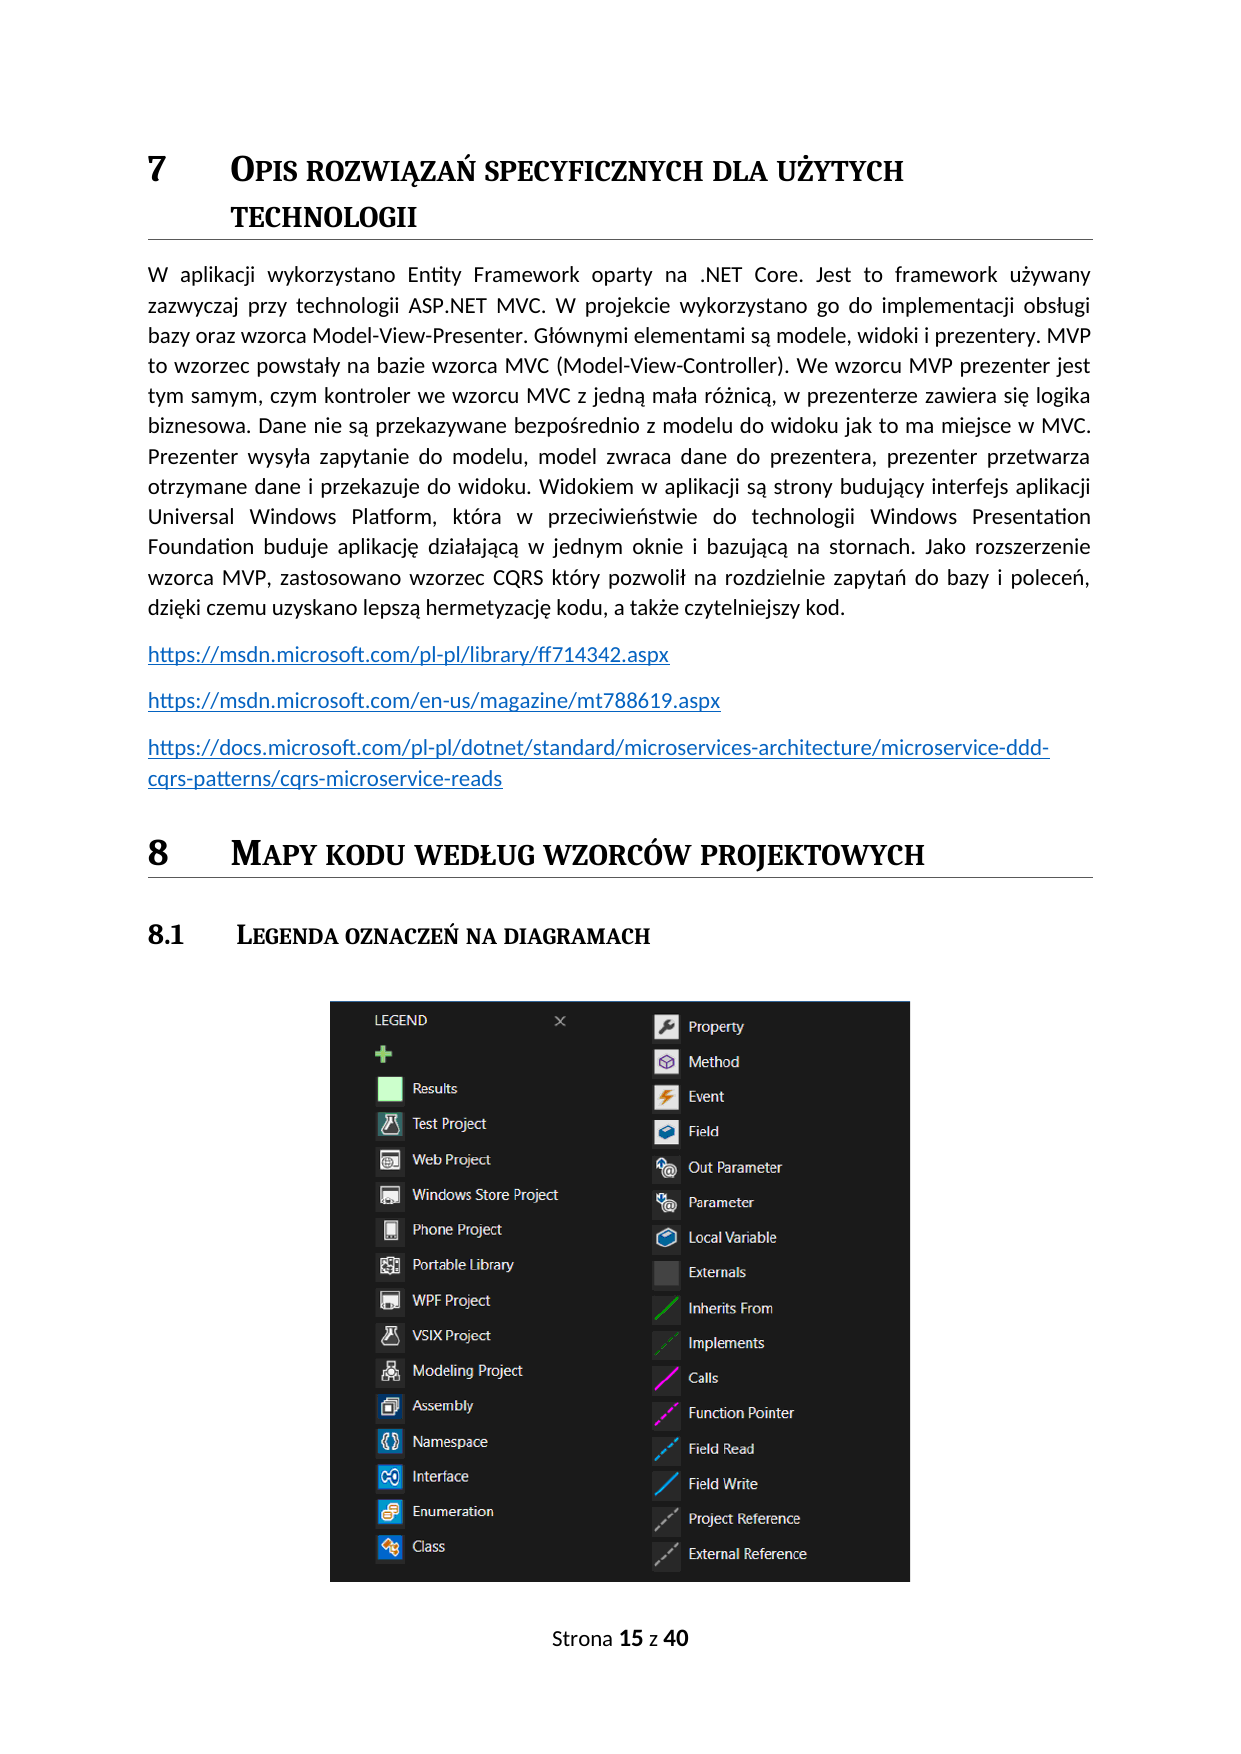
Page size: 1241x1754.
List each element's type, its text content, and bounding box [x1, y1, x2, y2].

text W aplikacji wykorzystano Entity Framework oparty na .NET Core. Jest to framework używany zazwyczaj przy technologii ASP.NET MVC. W projekcie wykorzystano go do implementacji obsługi bazy oraz wzorca Model-View-Presenter. Głównymi elementami są modele, widoki i prezentery. MVP to wzorzec powstały na bazie wzorca MVC (Model-View-Controller). We wzorcu MVP prezenter jest tym samym, czym kontroler we wzorcu MVC z jedną mała różnicą, w prezenterze zawiera się logika biznesowa. Dane nie są przekazywane bezpośrednio z modelu do widoku jak to ma miejsce w MVC. Prezenter wysyła zapytanie do modelu, model zwraca dane do prezentera, prezenter przetwarza otrzymane dane i przekazuje do widoku. Widokiem w aplikacji są strony budujący interfejs aplikacji Universal Windows Platform, która w przeciwieństwie do technologii Windows Presentation Foundation buduje aplikację działającą w jednym oknie i bazującą na stornach. Jako rozszerzenie wzorca MVP, zastosowano wzorzec CQRS który pozwolił na rozdzielnie zapytań do bazy i poleceń, dzięki czemu uzyskano lepszą hermetyzację kodu, a także czytelniejszy kod. [148, 261, 1093, 621]
text https://docs.microsoft.com/pl-pl/dotnet/standard/microservices-architecture/microservice-ddd-cqrs-patterns/cqrs-microservice-reads [148, 733, 1093, 792]
subtitle Mapy kodu według wzorców projektowych [148, 831, 1093, 877]
subtitle Opis rozwiązań specyficznych dla użytych technologii [148, 148, 1093, 239]
subtitle Legenda oznaczeń na diagramach [148, 918, 1093, 952]
text https://msdn.microsoft.com/pl-pl/library/ff714342.aspx [148, 640, 1093, 668]
picture [330, 1001, 911, 1582]
text https://msdn.microsoft.com/en-us/magazine/mt788619.aspx [148, 687, 1093, 714]
